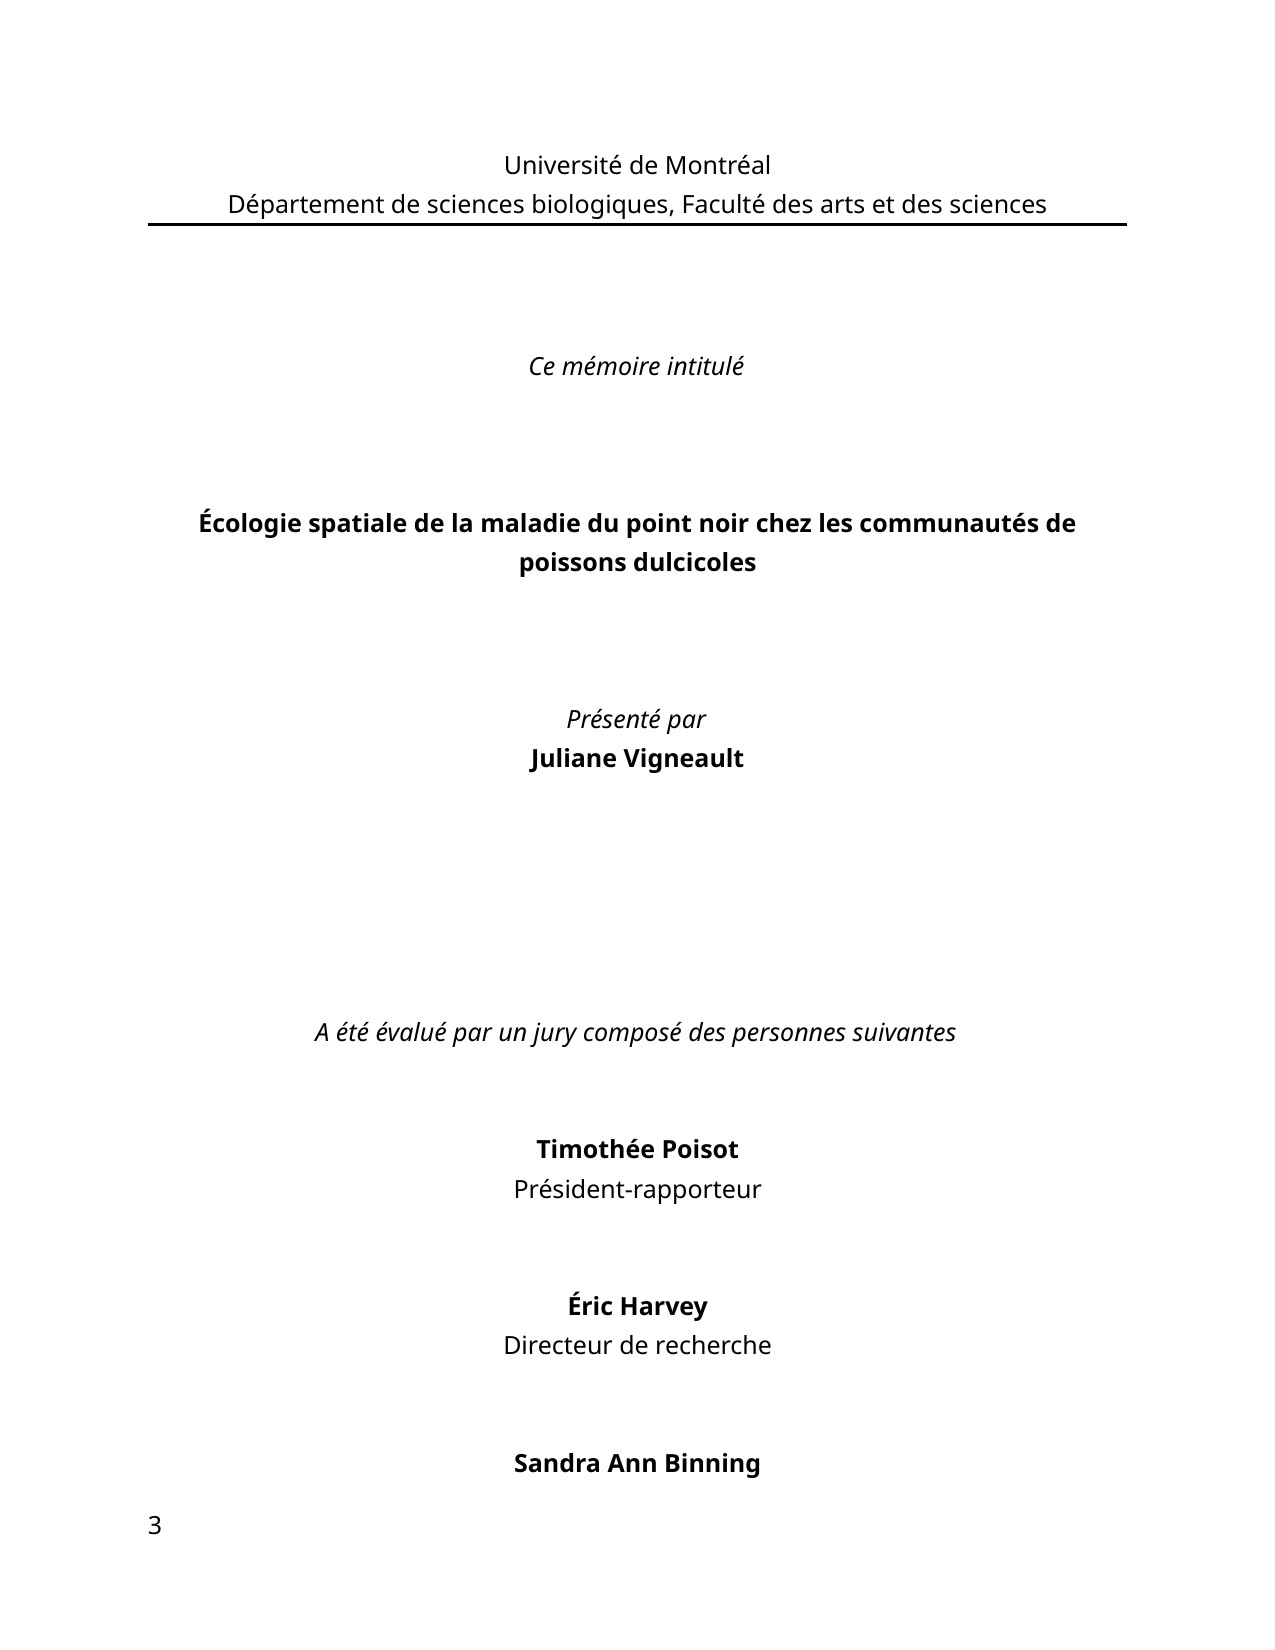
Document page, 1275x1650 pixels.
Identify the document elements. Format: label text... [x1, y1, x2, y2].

text Université de Montréal [148, 148, 1127, 182]
text Éric Harvey [148, 1289, 1127, 1323]
text Juliane Vigneault [148, 740, 1127, 774]
text A été évalué par un jury composé des personnes suivantes [148, 1014, 1127, 1049]
text Président-rapporteur [148, 1171, 1127, 1205]
text Écologie spatiale de la maladie du point noir chez les communautés de poissons dulcicoles [148, 505, 1127, 579]
text Sandra Ann Binning [148, 1445, 1127, 1479]
text Département de sciences biologiques, Faculté des arts et des sciences [148, 187, 1127, 223]
text Directeur de recherche [148, 1328, 1127, 1362]
text Timothée Poisot [148, 1132, 1127, 1166]
text Présenté par [148, 701, 1127, 735]
text Ce mémoire intitulé [148, 349, 1127, 383]
